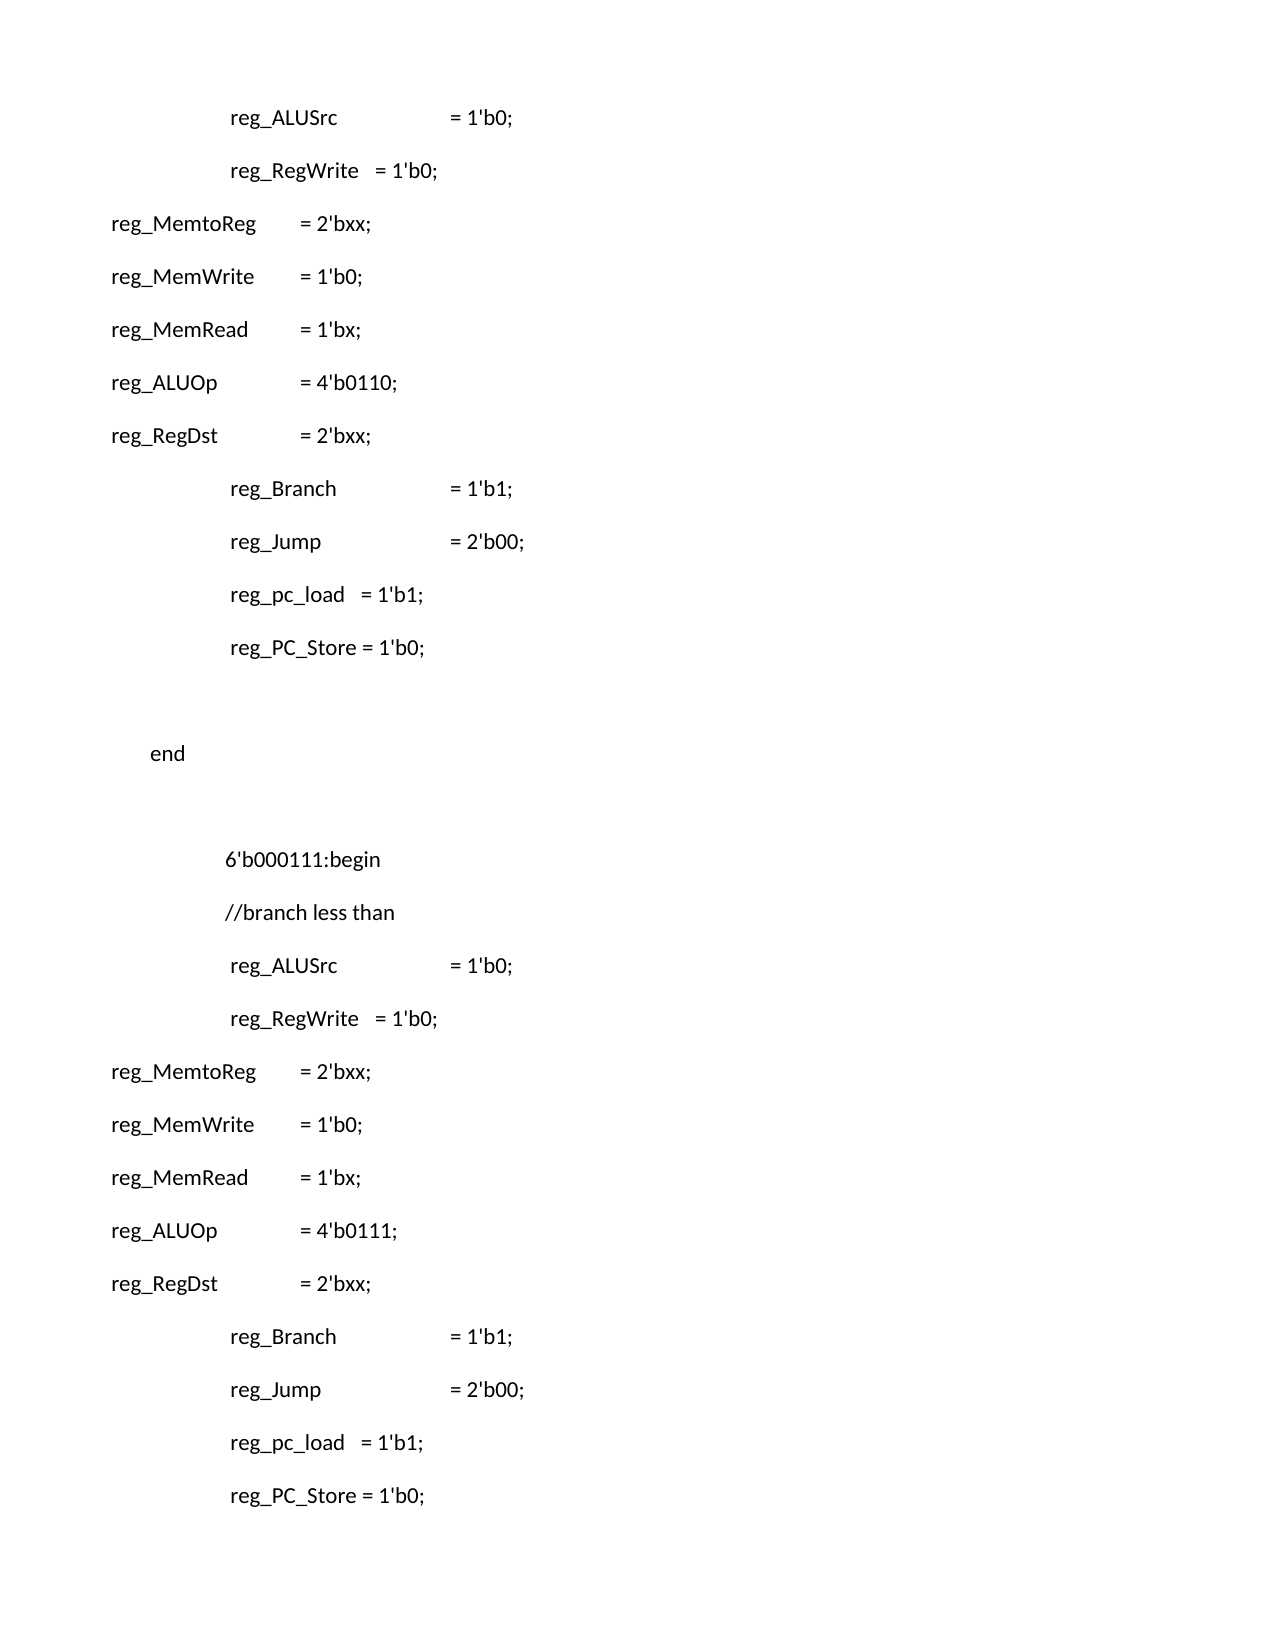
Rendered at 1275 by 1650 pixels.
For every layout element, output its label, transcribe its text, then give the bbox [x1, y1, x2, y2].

text reg_Branch = 1'b1; [75, 474, 1200, 502]
text reg_Jump = 2'b00; [75, 527, 1200, 555]
text reg_MemWrite = 1'b0; [75, 262, 1200, 290]
text reg_ALUOp = 4'b0110; [75, 368, 1200, 396]
text reg_PC_Store = 1'b0; [75, 1482, 1200, 1509]
text //branch less than [75, 898, 1200, 926]
text reg_RegWrite = 1'b0; [75, 1004, 1200, 1032]
text reg_PC_Store = 1'b0; [75, 633, 1200, 661]
text reg_MemRead = 1'bx; [75, 315, 1200, 343]
text reg_pc_load = 1'b1; [75, 580, 1200, 608]
text reg_MemtoReg = 2'bxx; [75, 209, 1200, 237]
text reg_Jump = 2'b00; [75, 1376, 1200, 1403]
text reg_RegDst = 2'bxx; [75, 1269, 1200, 1297]
text reg_ALUOp = 4'b0111; [75, 1216, 1200, 1244]
text reg_MemtoReg = 2'bxx; [75, 1057, 1200, 1085]
text reg_MemRead = 1'bx; [75, 1163, 1200, 1191]
text reg_Branch = 1'b1; [75, 1322, 1200, 1351]
text reg_RegDst = 2'bxx; [75, 421, 1200, 449]
text reg_ALUSrc = 1'b0; [75, 103, 1200, 131]
text end [75, 739, 1200, 767]
text reg_pc_load = 1'b1; [75, 1428, 1200, 1457]
text 6'b000111:begin [75, 845, 1200, 873]
text reg_ALUSrc = 1'b0; [75, 951, 1200, 979]
text reg_MemWrite = 1'b0; [75, 1110, 1200, 1138]
text reg_RegWrite = 1'b0; [75, 156, 1200, 184]
